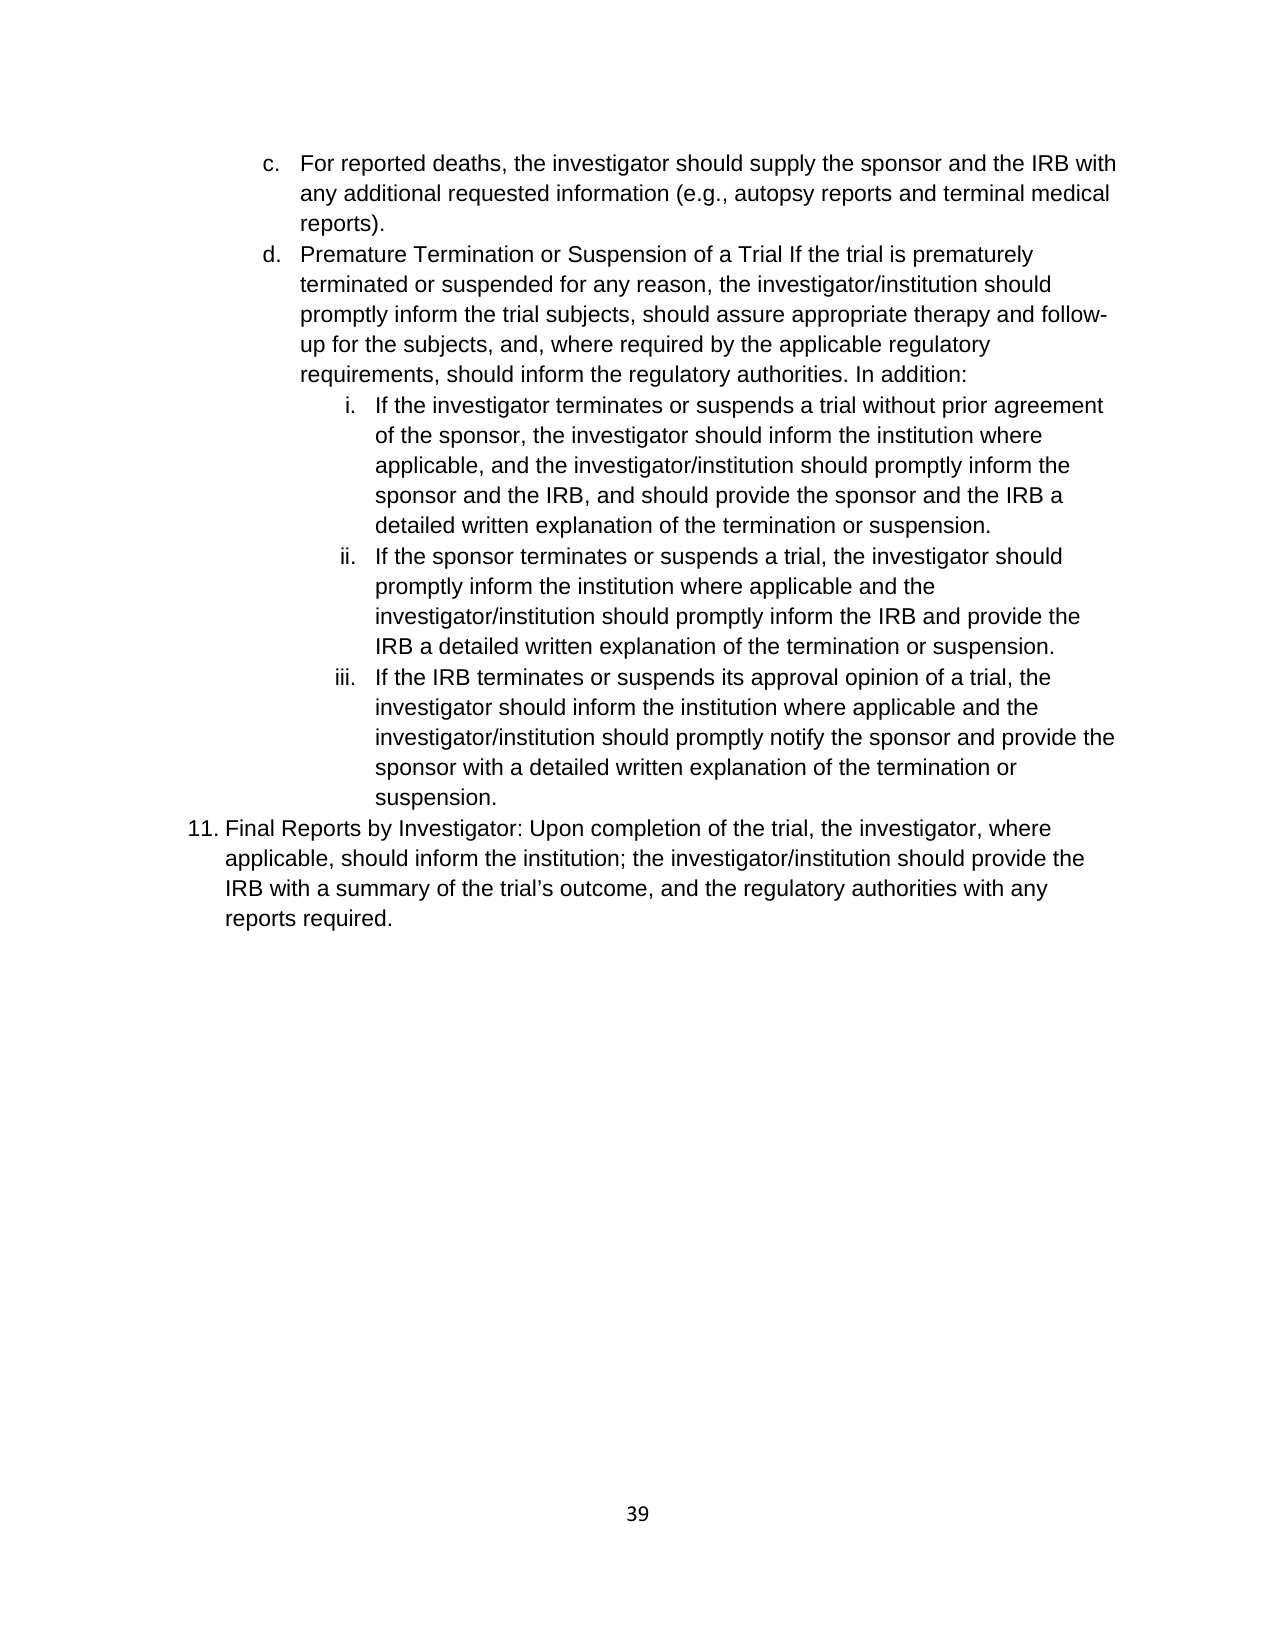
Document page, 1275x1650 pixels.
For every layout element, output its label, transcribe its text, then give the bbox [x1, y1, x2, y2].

list If the sponsor terminates or suspends a trial, the investigator should promptly inform the institution where applicable and the investigator/institution should promptly inform the IRB and provide the IRB a detailed written explanation of the termination or suspension. [356, 543, 1125, 660]
list Premature Termination or Suspension of a Trial If the trial is prematurely terminated or suspended for any reason, the investigator/institution should promptly inform the trial subjects, should assure appropriate therapy and follow-up for the subjects, and, where required by the applicable regulatory requirements, should inform the regulatory authorities. In addition: [262, 241, 1125, 388]
list If the investigator terminates or suspends a trial without prior agreement of the sponsor, the investigator should inform the institution where applicable, and the investigator/institution should promptly inform the sponsor and the IRB, and should provide the sponsor and the IRB a detailed written explanation of the termination or suspension. [356, 392, 1125, 539]
list For reported deaths, the investigator should supply the sponsor and the IRB with any additional requested information (e.g., autopsy reports and terminal medical reports). [262, 150, 1125, 237]
list Final Reports by Investigator: Upon completion of the trial, the investigator, where applicable, should inform the institution; the investigator/institution should provide the IRB with a summary of the trial’s outcome, and the regulatory authorities with any reports required. [187, 814, 1125, 932]
list If the IRB terminates or suspends its approval opinion of a trial, the investigator should inform the institution where applicable and the investigator/institution should promptly notify the sponsor and provide the sponsor with a detailed written explanation of the termination or suspension. [356, 663, 1125, 811]
